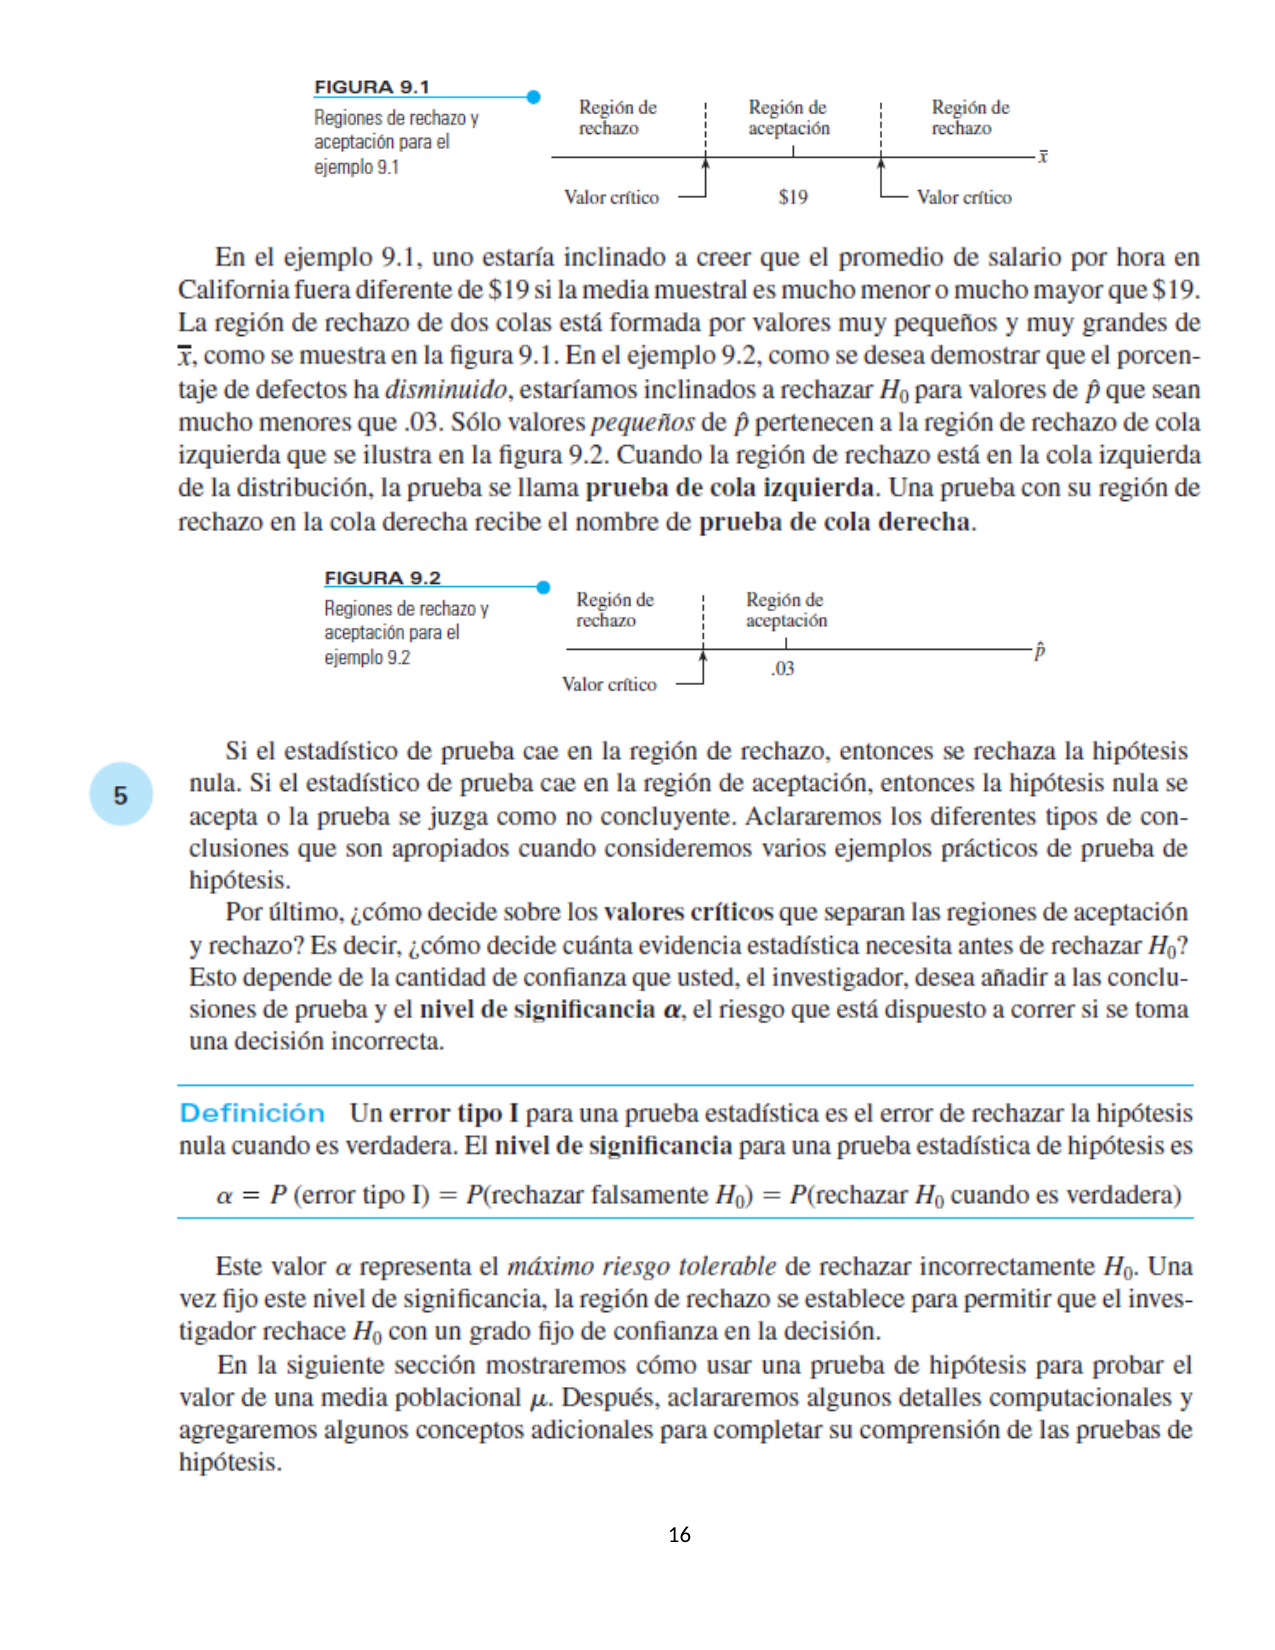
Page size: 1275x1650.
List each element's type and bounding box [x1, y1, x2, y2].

picture [77, 238, 1208, 543]
picture [315, 561, 1053, 710]
picture [84, 1078, 1200, 1483]
picture [84, 728, 1201, 1060]
picture [309, 73, 1059, 220]
